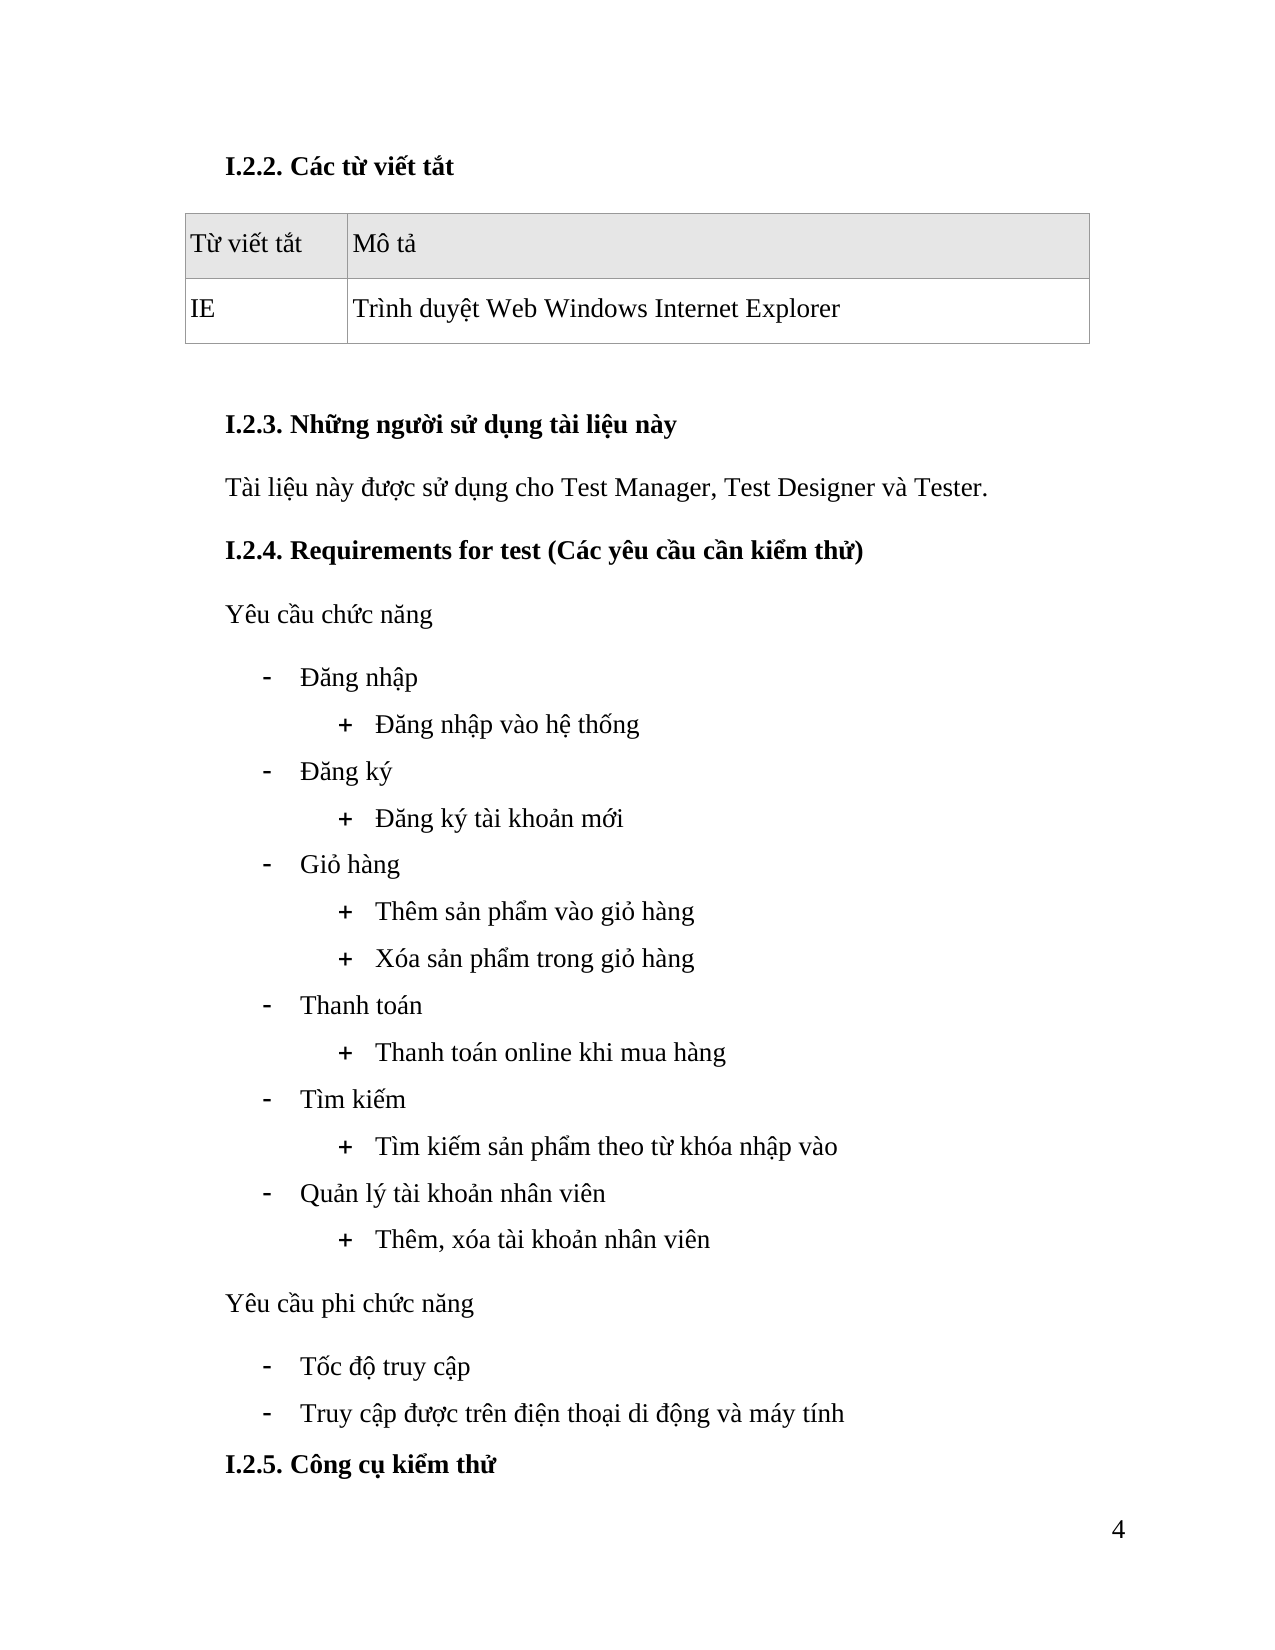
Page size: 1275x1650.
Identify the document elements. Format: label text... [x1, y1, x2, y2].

list Đăng ký tài khoản mới [337, 802, 1125, 833]
table_cell Trình duyệt Web Windows Internet Explorer [348, 279, 1089, 343]
list Thanh toán [262, 989, 1125, 1020]
text Tài liệu này được sử dụng cho Test Manager, Test Designer và Tester. [150, 471, 1125, 502]
list Truy cập được trên điện thoại di động và máy tính [262, 1397, 1125, 1428]
list Quản lý tài khoản nhân viên [262, 1177, 1125, 1208]
list Tìm kiếm sản phẩm theo từ khóa nhập vào [337, 1130, 1125, 1161]
list Xóa sản phẩm trong giỏ hàng [337, 942, 1125, 973]
list Tốc độ truy cập [262, 1350, 1125, 1382]
table_header Mô tả [348, 214, 1089, 278]
list Thanh toán online khi mua hàng [337, 1036, 1125, 1067]
list Đăng nhập vào hệ thống [337, 708, 1125, 739]
text Requirements for test (Các yêu cầu cần kiểm thử) [225, 534, 1125, 566]
table_header Từ viết tắt [186, 214, 347, 278]
list Thêm sản phẩm vào giỏ hàng [337, 895, 1125, 927]
text Yêu cầu phi chức năng [150, 1287, 1125, 1318]
text Các từ viết tắt [225, 150, 1125, 181]
list Đăng nhập [262, 661, 1125, 692]
list Thêm, xóa tài khoản nhân viên [337, 1223, 1125, 1255]
list Giỏ hàng [262, 848, 1125, 880]
text Yêu cầu chức năng [150, 598, 1125, 629]
text Những người sử dụng tài liệu này [225, 408, 1125, 439]
table_cell IE [186, 279, 347, 343]
text Công cụ kiểm thử [225, 1448, 1125, 1479]
list Đăng ký [262, 755, 1125, 786]
list Tìm kiếm [262, 1083, 1125, 1114]
